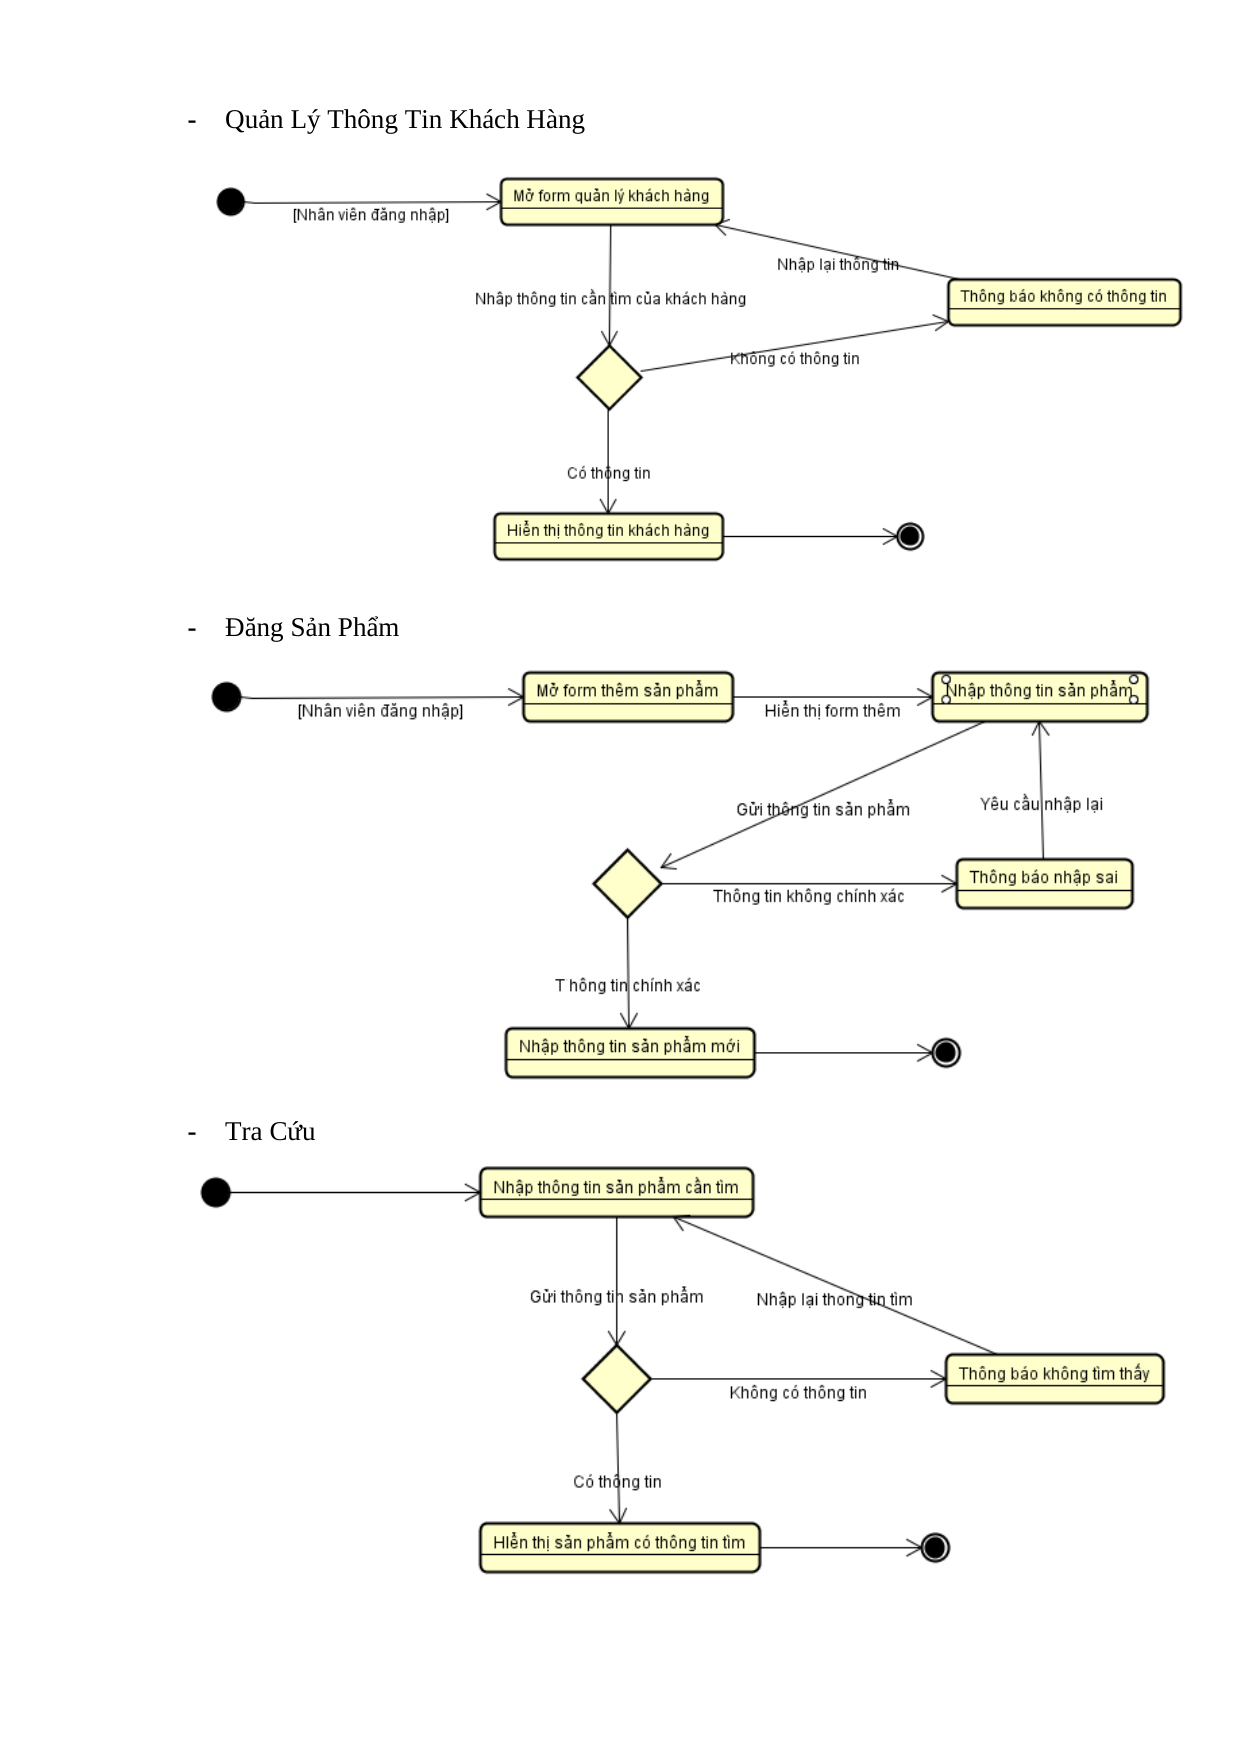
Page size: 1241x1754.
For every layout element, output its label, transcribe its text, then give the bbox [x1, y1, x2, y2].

picture [187, 661, 1194, 1097]
list Tra Cứu [187, 1115, 1156, 1146]
picture [187, 1165, 1194, 1608]
list Quản Lý Thông Tin Khách Hàng [187, 103, 1156, 134]
picture [187, 153, 1194, 592]
list Đăng Sản Phẩm [187, 611, 1156, 642]
